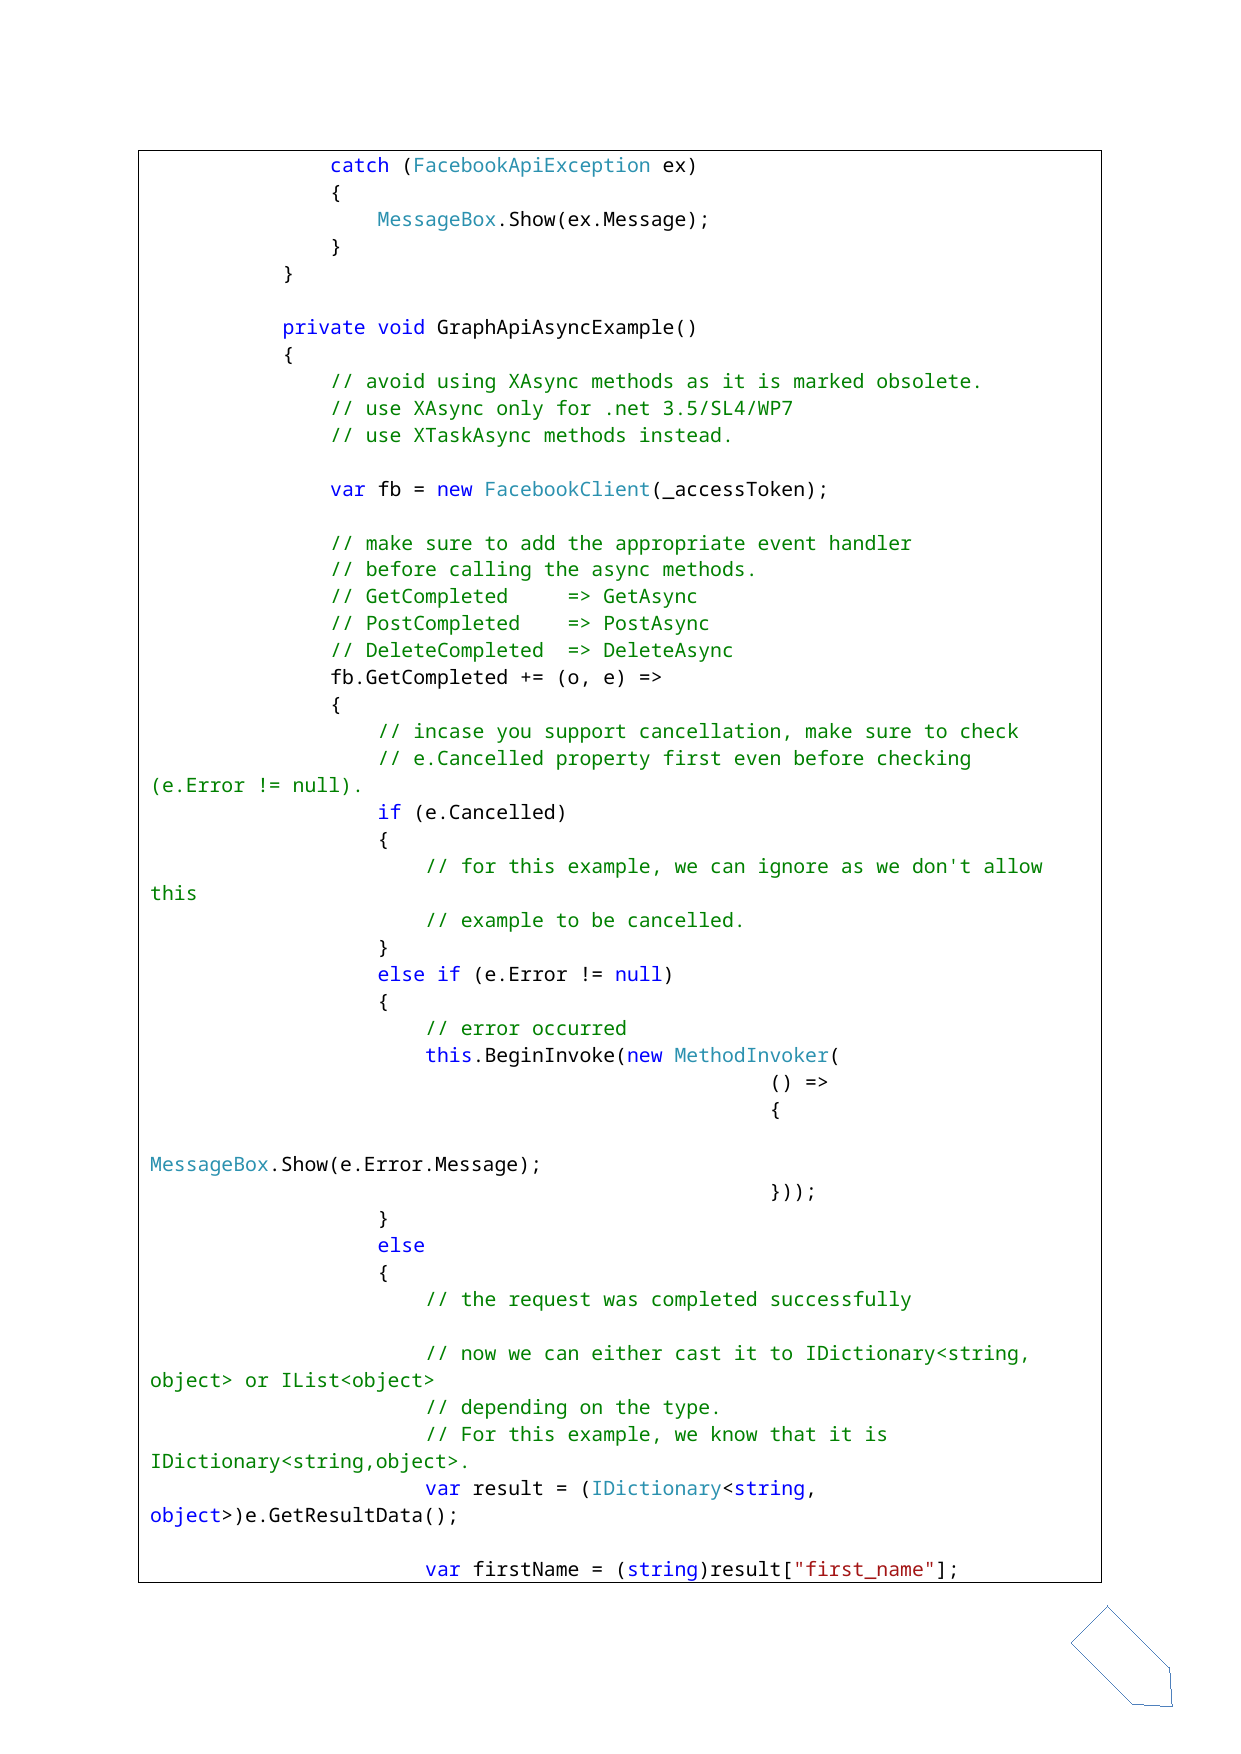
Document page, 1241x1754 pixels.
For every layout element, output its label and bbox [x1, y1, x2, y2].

table_cell [139, 151, 1101, 1582]
